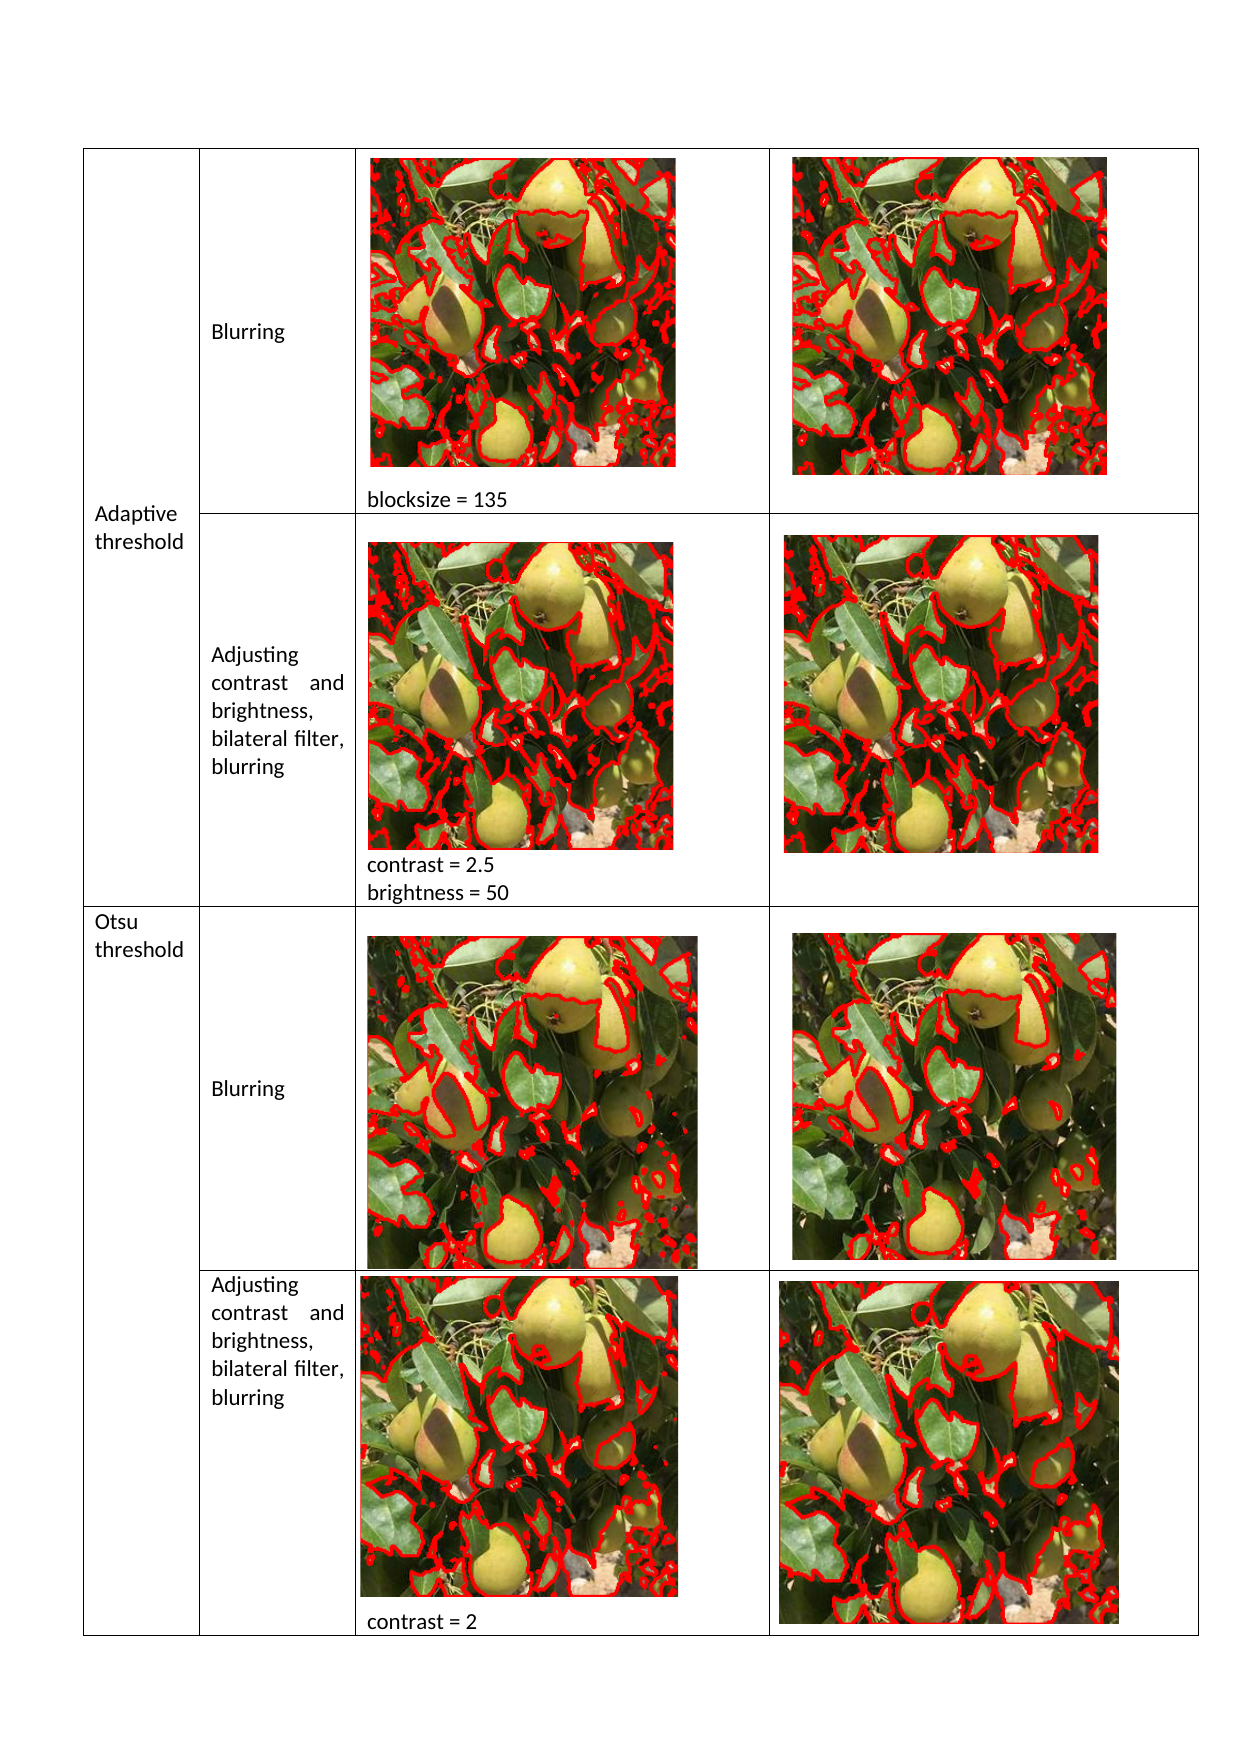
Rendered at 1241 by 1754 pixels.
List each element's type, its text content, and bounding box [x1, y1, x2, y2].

table_cell Blurring [200, 149, 355, 513]
table_cell [770, 149, 1198, 513]
table_cell Adjusting contrast and brightness, bilateral filter, blurring [200, 514, 355, 906]
table_cell [770, 514, 1198, 906]
picture [782, 535, 1099, 852]
table_cell Blurring [200, 907, 355, 1269]
table_cell contrast = 2.5 brightness = 50 [356, 514, 769, 906]
picture [791, 157, 1107, 473]
table_cell [770, 907, 1198, 1269]
table_cell Otsu threshold [84, 907, 199, 1635]
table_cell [356, 1271, 769, 1635]
table_cell blocksize = 135 [356, 149, 769, 513]
picture [778, 1281, 1119, 1622]
picture [369, 158, 675, 464]
table_cell [356, 907, 769, 1269]
picture [791, 933, 1116, 1258]
table_cell Adaptive threshold [84, 149, 199, 906]
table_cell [200, 1271, 355, 1635]
table_cell [770, 1271, 1198, 1635]
picture [366, 936, 697, 1268]
picture [359, 1276, 678, 1595]
picture [367, 542, 673, 848]
